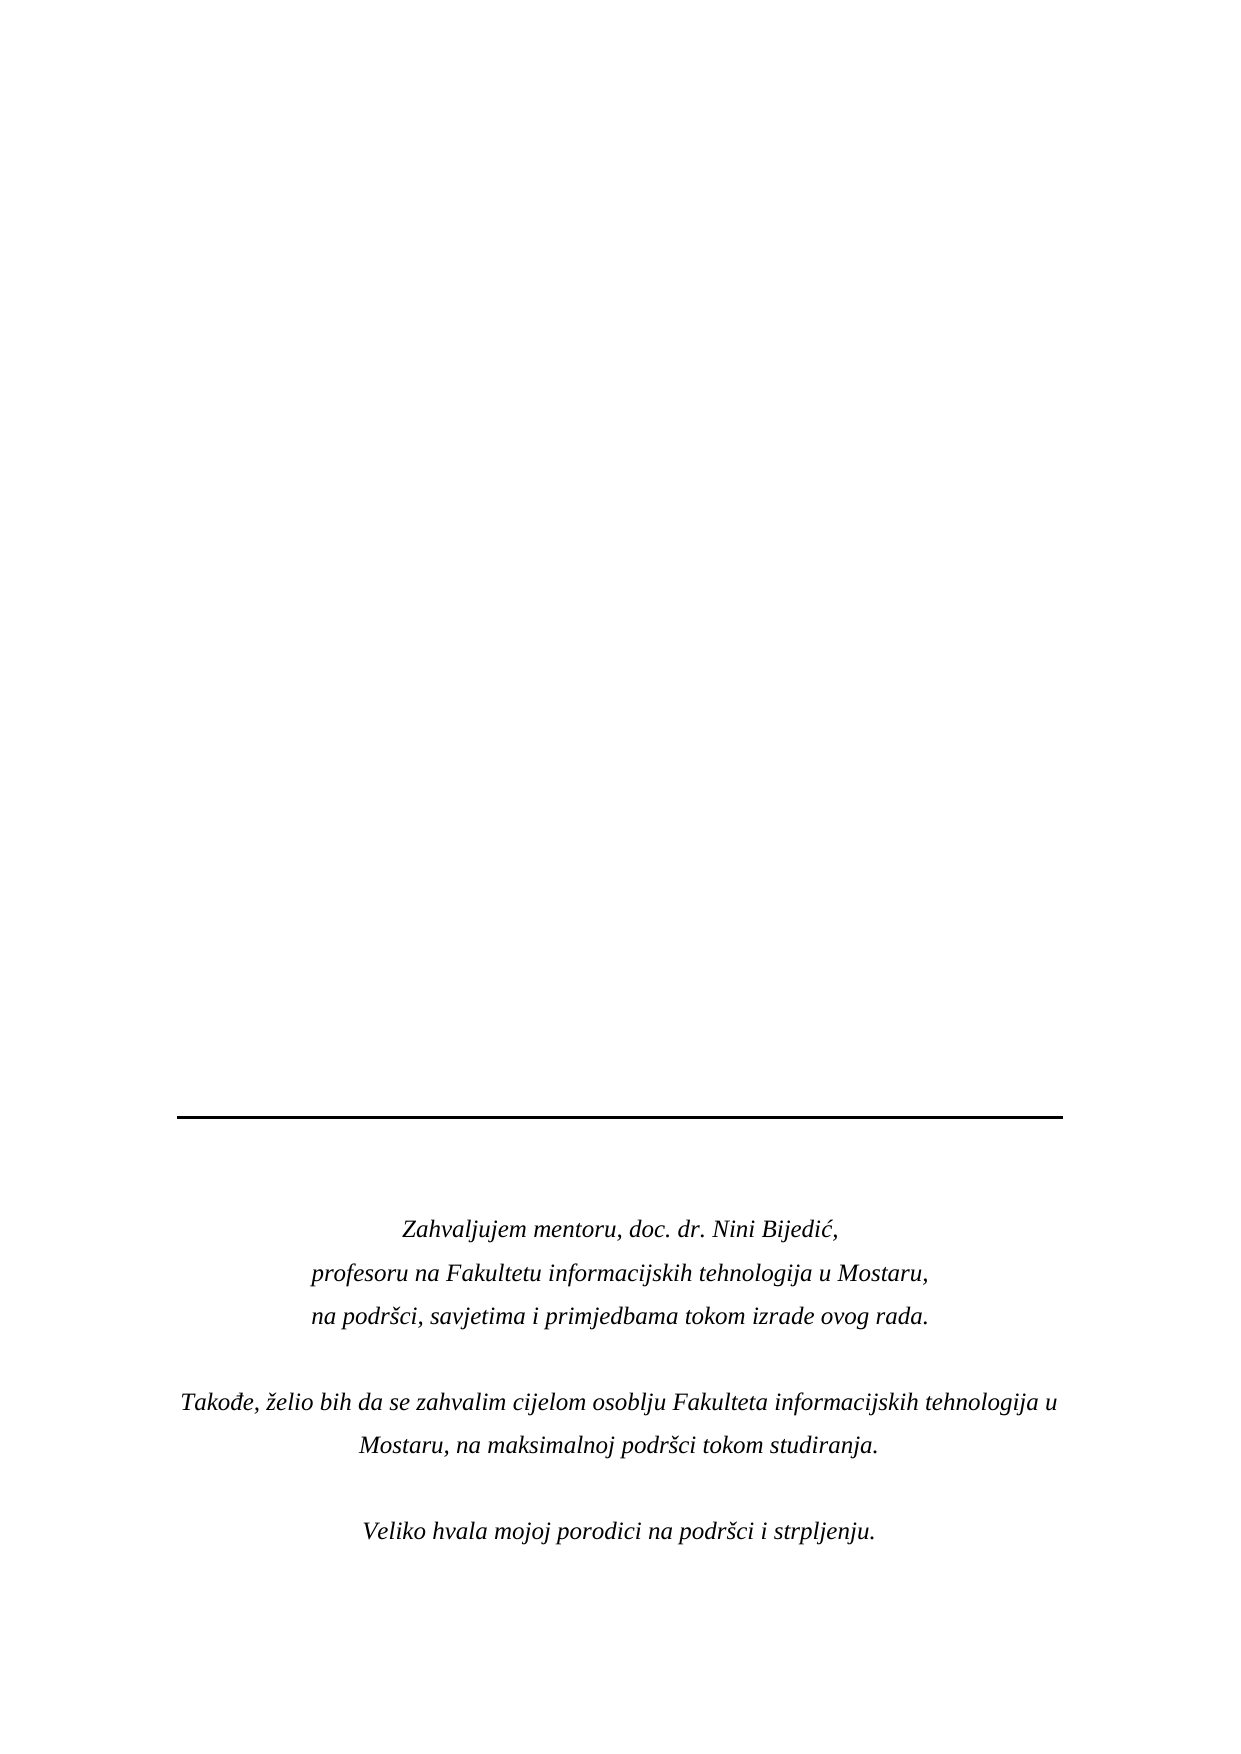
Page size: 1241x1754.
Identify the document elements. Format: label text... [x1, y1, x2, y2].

text Zahvaljujem mentoru, doc. dr. Nini Bijedić, [177, 1214, 1063, 1243]
text Takođe, želio bih da se zahvalim cijelom osoblju Fakulteta informacijskih tehnologija u Mostaru, na maksimalnoj podršci tokom studiranja. [177, 1387, 1063, 1459]
text Veliko hvala mojoj porodici na podršci i strpljenju. [177, 1516, 1063, 1545]
text na podršci, savjetima i primjedbama tokom izrade ovog rada. [177, 1301, 1063, 1329]
text profesoru na Fakultetu informacijskih tehnologija u Mostaru, [177, 1258, 1063, 1286]
